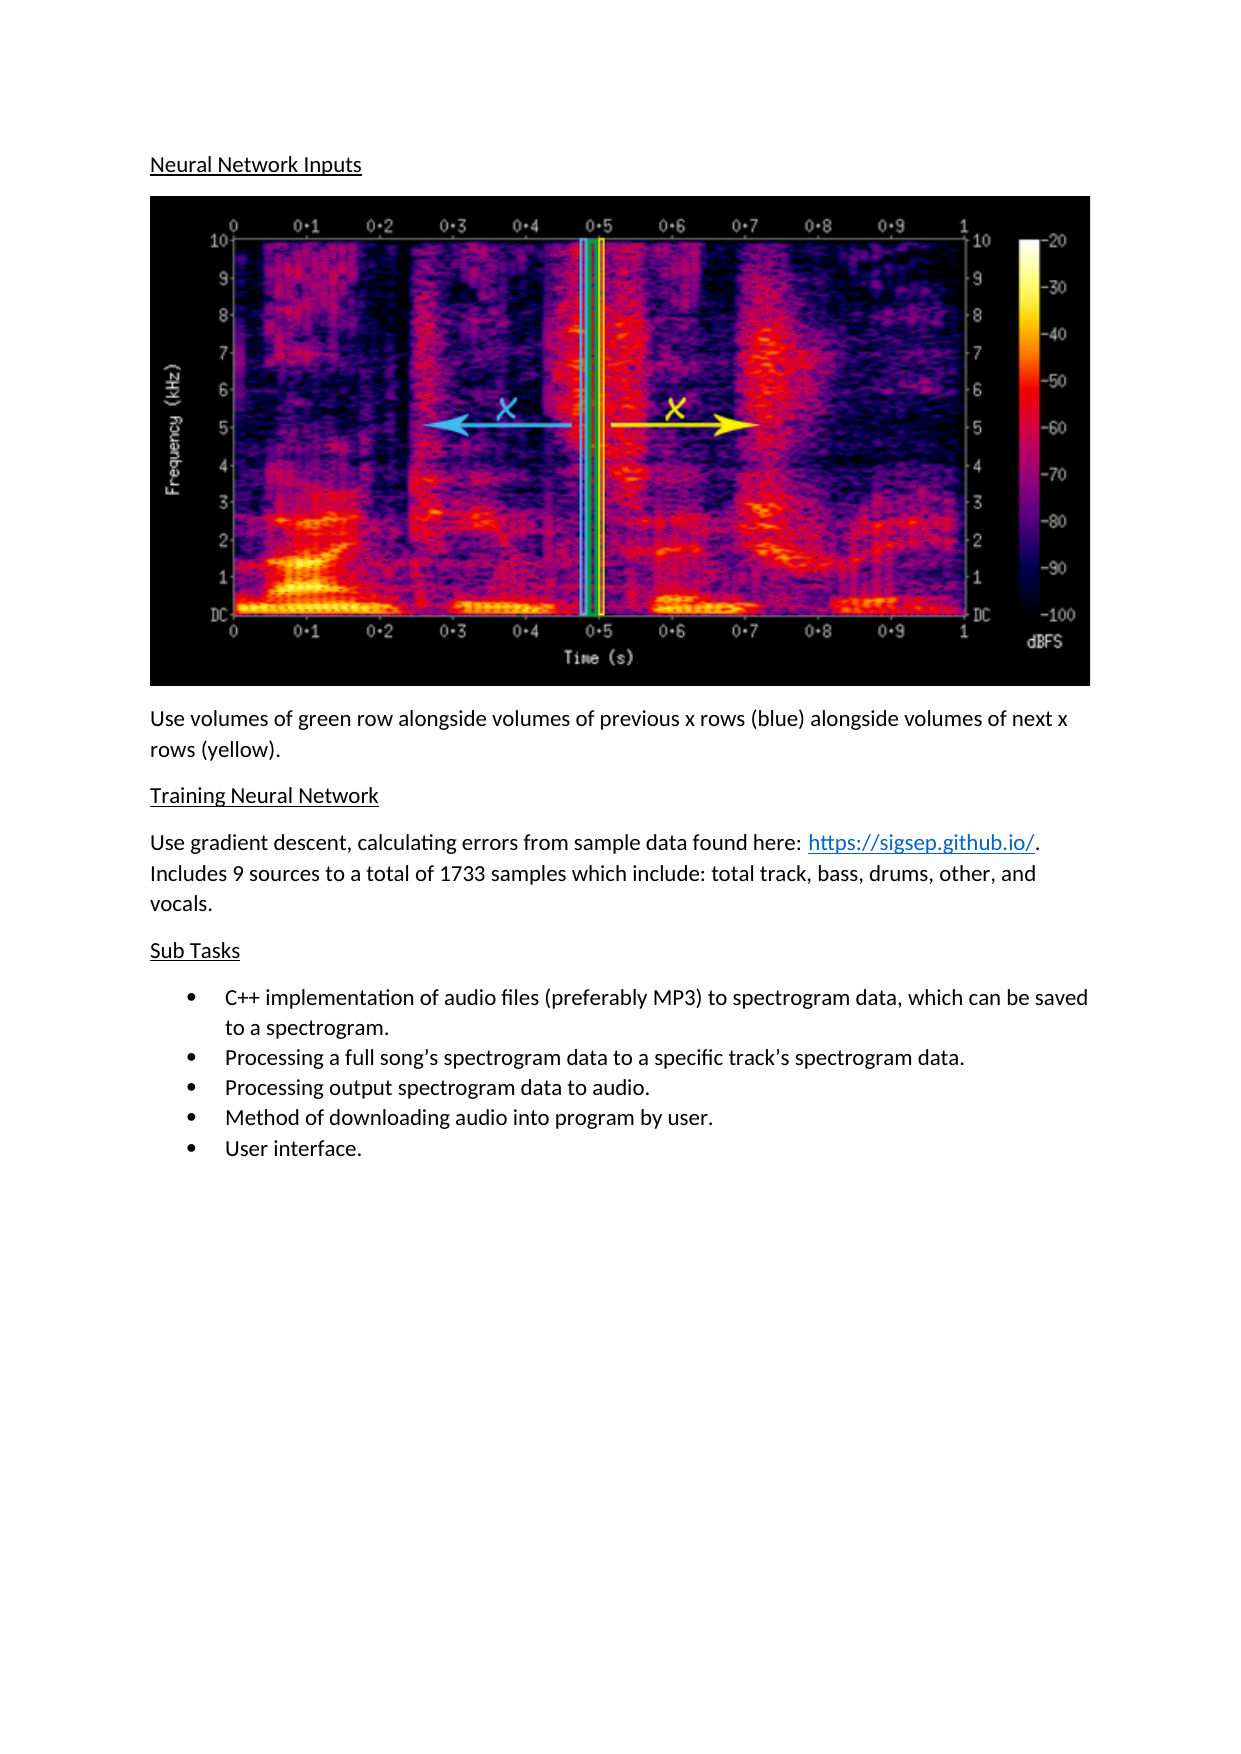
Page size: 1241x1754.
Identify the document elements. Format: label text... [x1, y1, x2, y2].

picture [150, 196, 1091, 686]
text Use gradient descent, calculating errors from sample data found here: https://sigsep.github.io/. Includes 9 sources to a total of 1733 samples which include: total track, bass, drums, other, and vocals. [150, 828, 1090, 917]
list Processing output spectrogram data to audio. [187, 1073, 1090, 1101]
list C++ implementation of audio files (preferably MP3) to spectrogram data, which can be saved to a spectrogram. [187, 983, 1090, 1041]
text Sub Tasks [150, 936, 1090, 964]
list Processing a full song’s spectrogram data to a specific track’s spectrogram data. [187, 1043, 1090, 1071]
text Training Neural Network [150, 782, 1090, 809]
list User interface. [187, 1134, 1090, 1162]
text Use volumes of green row alongside volumes of previous x rows (blue) alongside volumes of next x rows (yellow). [150, 704, 1090, 763]
list Method of downloading audio into program by user. [187, 1103, 1090, 1131]
text Neural Network Inputs [150, 150, 1090, 178]
